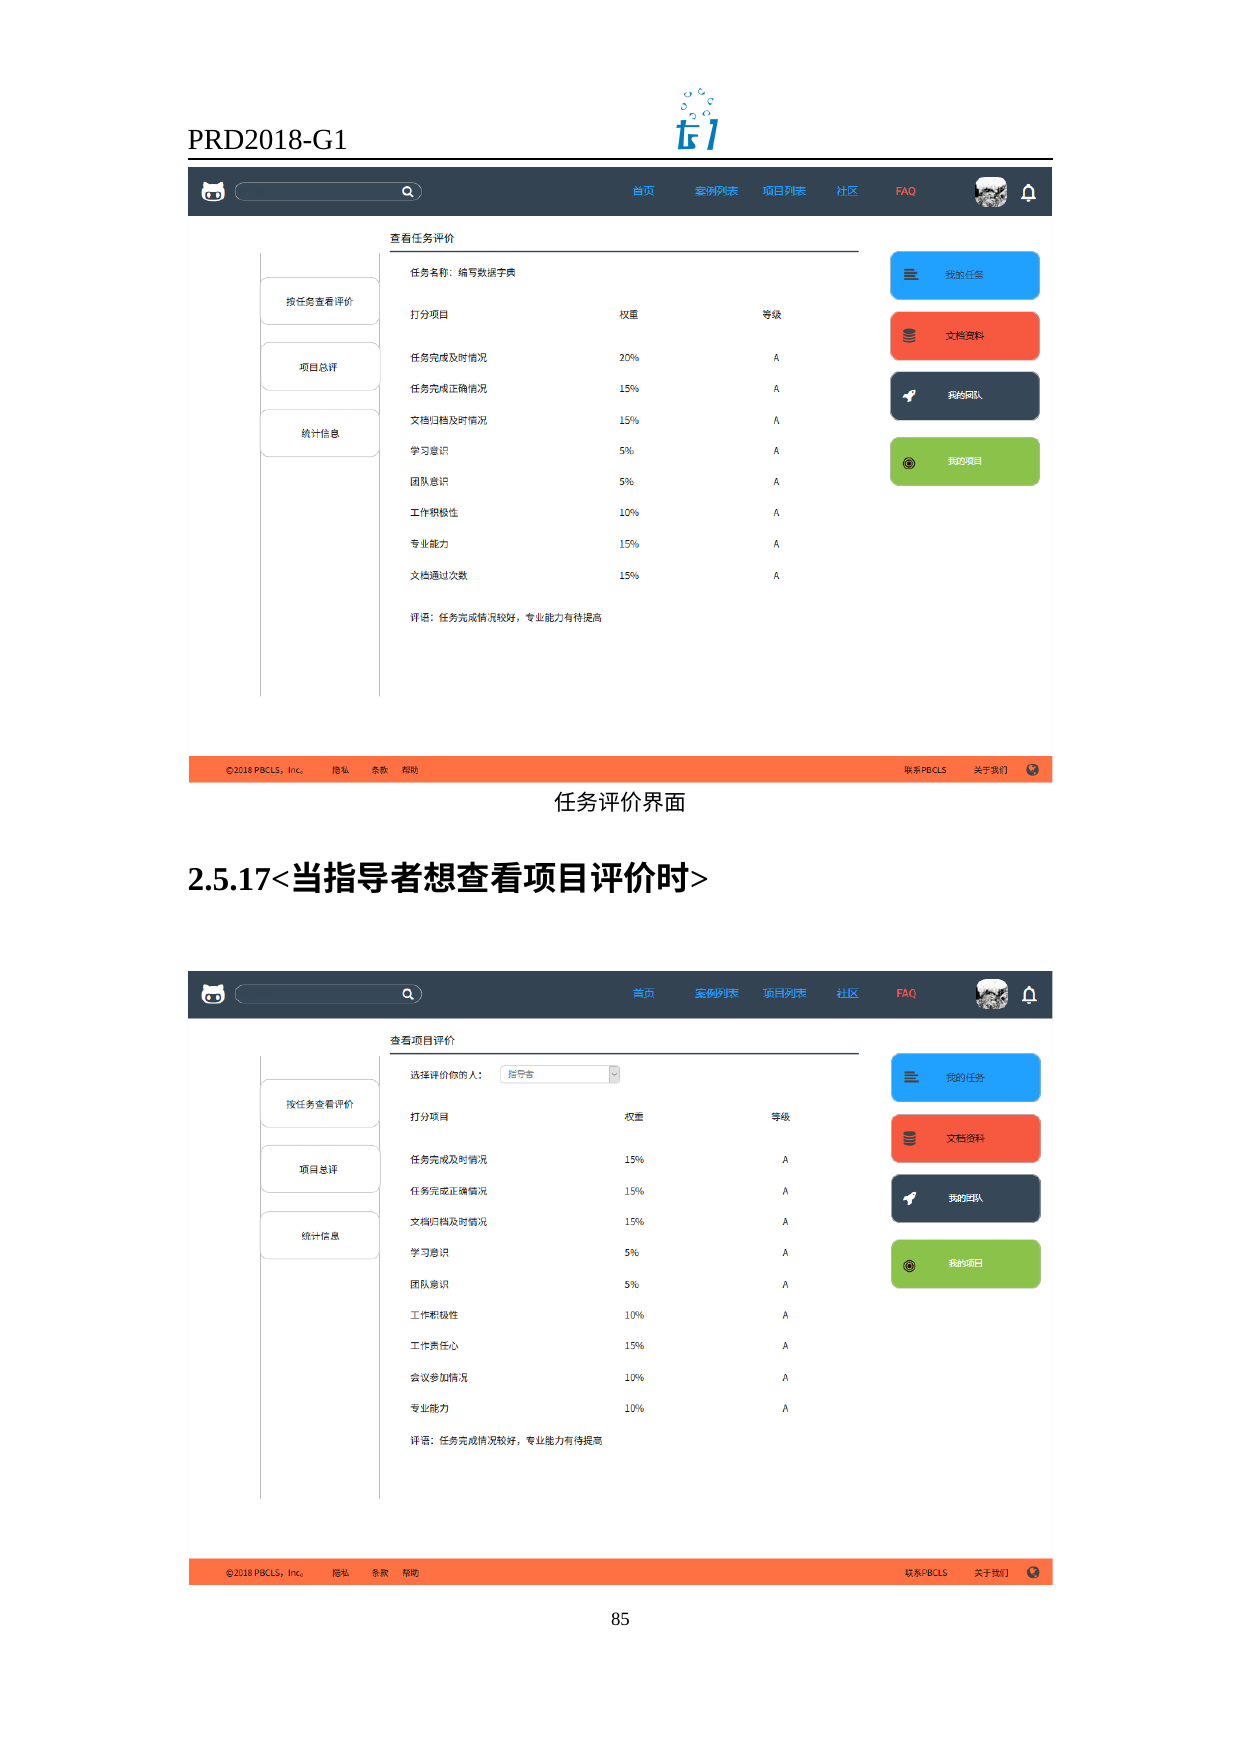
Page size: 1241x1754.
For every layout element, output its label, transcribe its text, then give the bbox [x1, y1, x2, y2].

picture [676, 88, 719, 150]
subtitle 2.5.17<当指导者想查看项目评价时> [187, 844, 1053, 909]
text 任务评价界面 [187, 784, 1053, 817]
picture [187, 166, 1053, 783]
picture [187, 971, 1053, 1585]
